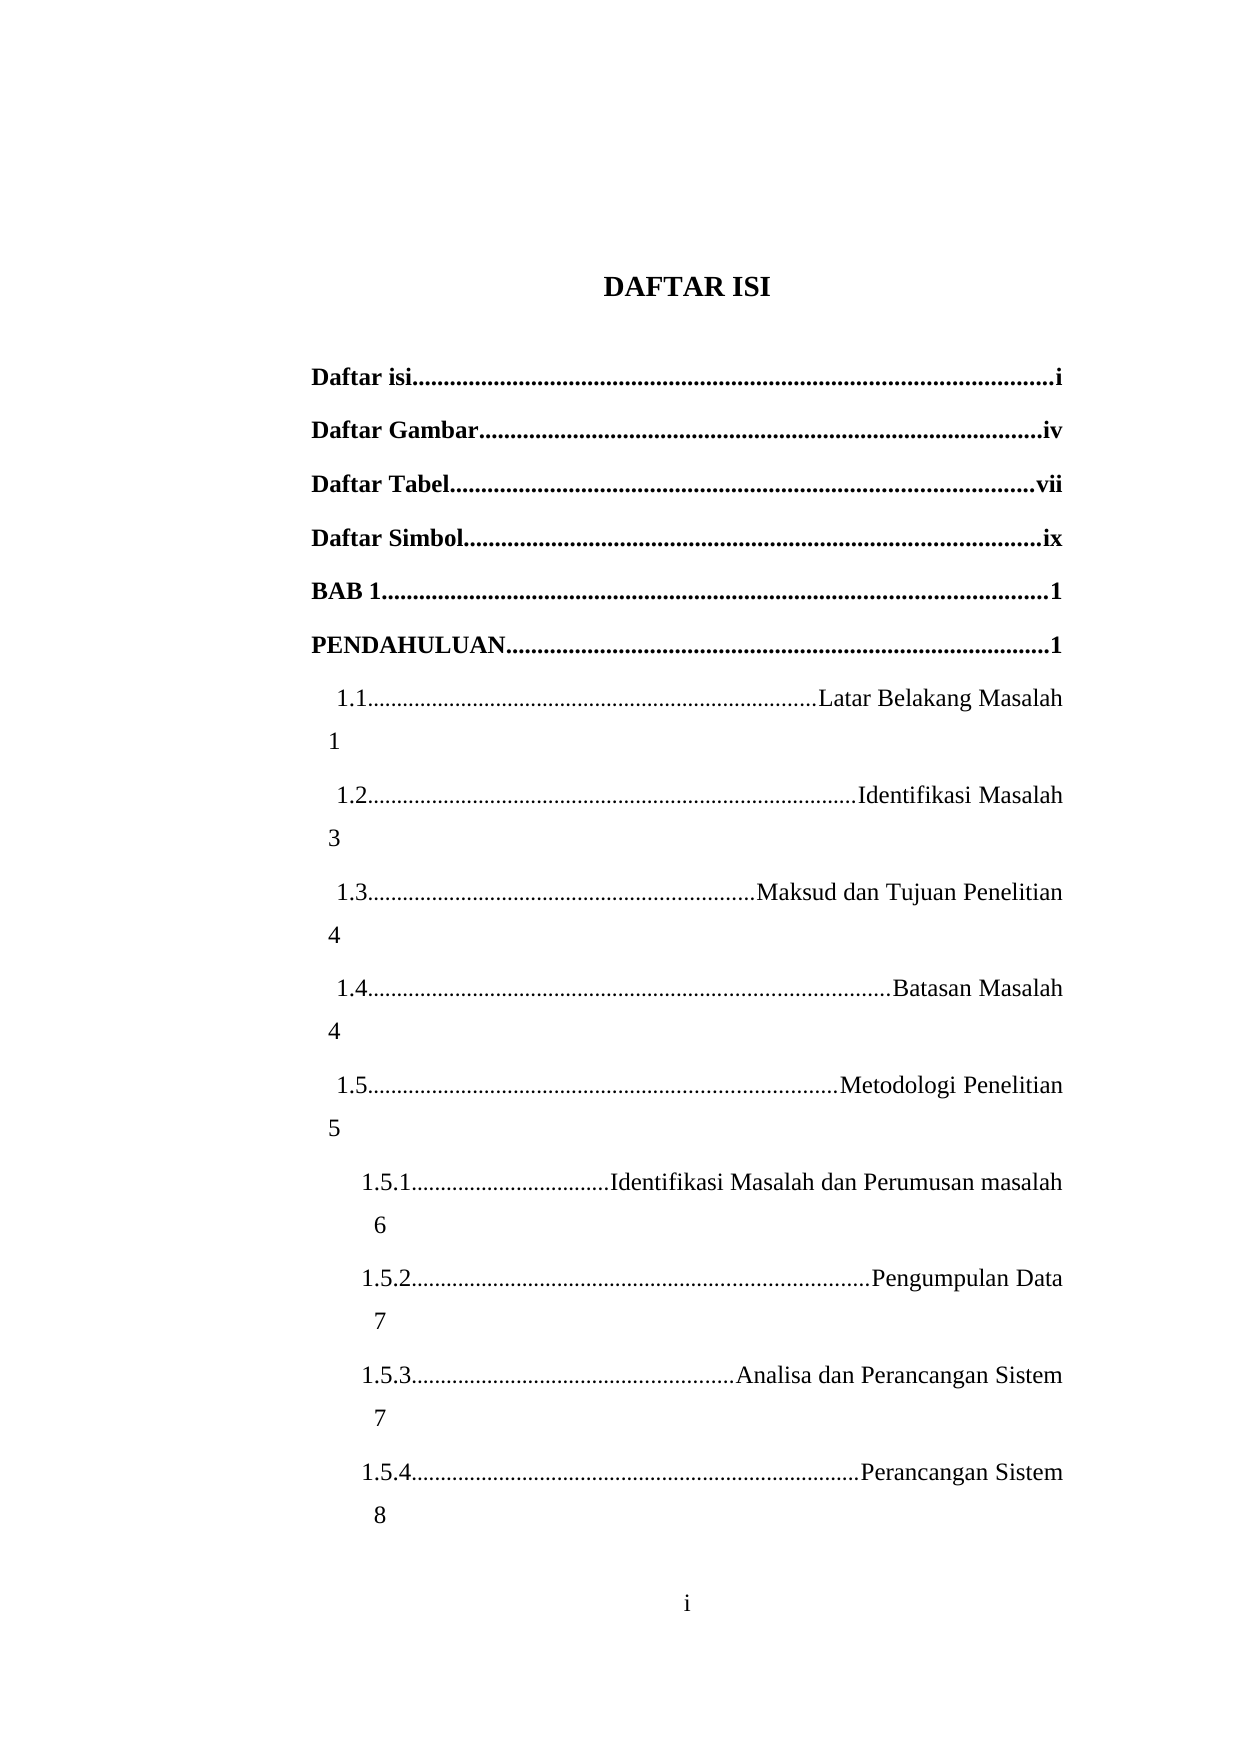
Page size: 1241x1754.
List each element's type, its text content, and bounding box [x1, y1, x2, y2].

text 1.5.1 Identifikasi Masalah dan Perumusan masalah 6 [286, 1167, 1063, 1238]
text Daftar Simbol ix [236, 523, 1063, 551]
text Daftar Tabel vii [236, 469, 1063, 498]
text 1.5.4 Perancangan Sistem 8 [286, 1457, 1063, 1528]
text 1.4 Batasan Masalah 4 [261, 973, 1063, 1045]
text 1.5.3 Analisa dan Perancangan Sistem 7 [286, 1360, 1063, 1432]
text 1.5.2 Pengumpulan Data 7 [286, 1263, 1063, 1335]
text Daftar isi i [236, 362, 1063, 391]
text 1.1 Latar Belakang Masalah 1 [261, 683, 1063, 755]
text 1.5 Metodologi Penelitian 5 [261, 1070, 1063, 1142]
text 1.3 Maksud dan Tujuan Penelitian 4 [261, 877, 1063, 948]
text Daftar isi [236, 269, 1063, 302]
text Daftar Gambar iv [236, 416, 1063, 444]
text PENDAHULUAN 1 [236, 630, 1063, 658]
text BAB 1 1 [236, 576, 1063, 605]
text 1.2 Identifikasi Masalah 3 [261, 780, 1063, 852]
